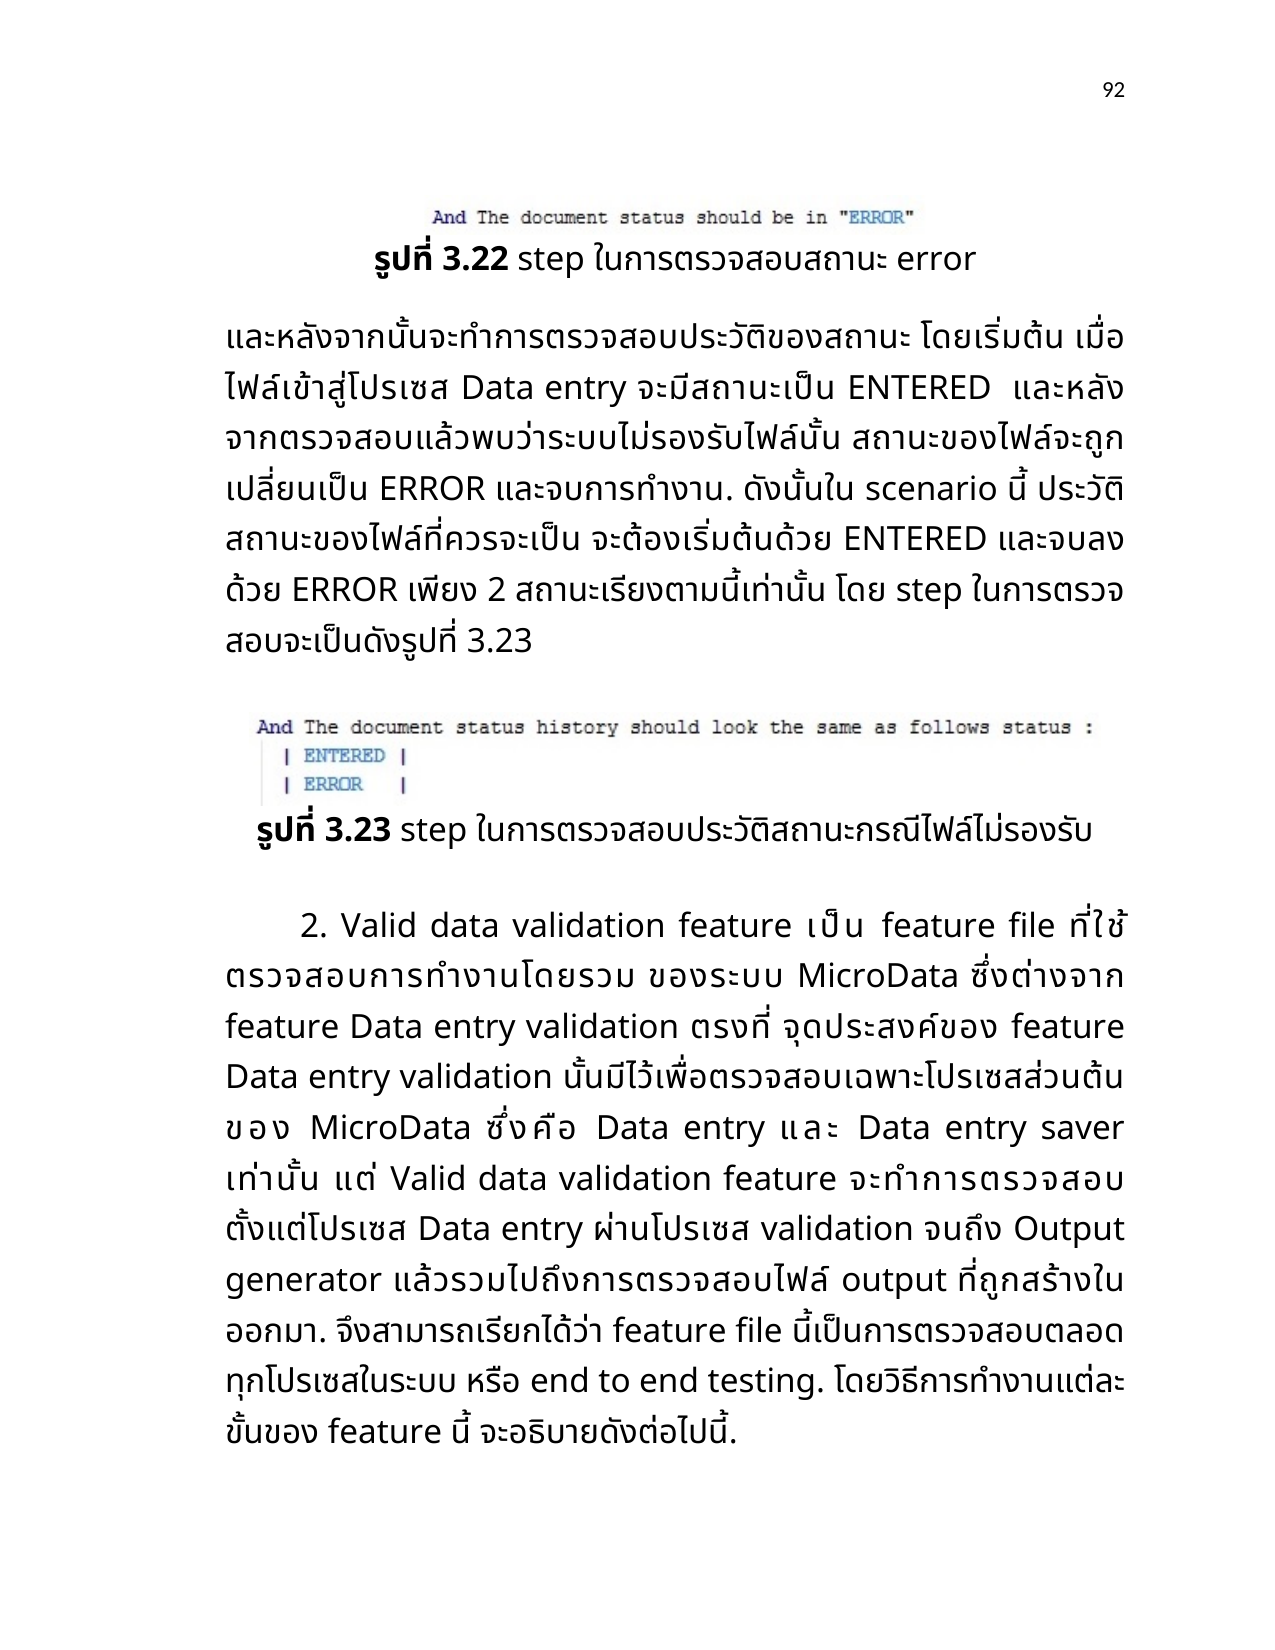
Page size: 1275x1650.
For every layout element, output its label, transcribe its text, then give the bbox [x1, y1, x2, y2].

picture [248, 712, 1102, 806]
text รูปที่ 3.22 step ในการตรวจสอบสถานะ error [225, 234, 1125, 285]
text และหลังจากนั้นจะทำการตรวจสอบประวัติของสถานะ โดยเริ่มต้น เมื่อไฟล์เข้าสู่โปรเซส Data entry จะมีสถานะเป็น ENTERED และหลังจากตรวจสอบแล้วพบว่าระบบไม่รองรับไฟล์นั้น สถานะของไฟล์จะถูกเปลี่ยนเป็น ERROR และจบการทำงาน. ดังนั้นใน scenario นี้ ประวัติสถานะของไฟล์ที่ควรจะเป็น จะต้องเริ่มต้นด้วย ENTERED และจบลงด้วย ERROR เพียง 2 สถานะเรียงตามนี้เท่านั้น โดย step ในการตรวจสอบจะเป็นดังรูปที่ 3.23 [225, 313, 1125, 667]
text 2. Valid data validation feature เป็น feature file ที่ใช้ตรวจสอบการทำงานโดยรวม ของระบบ MicroData ซึ่งต่างจาก feature Data entry validation ตรงที่ จุดประสงค์ของ feature Data entry validation นั้นมีไว้เพื่อตรวจสอบเฉพาะโปรเซสส่วนต้นของ MicroData ซึ่งคือ Data entry และ Data entry saver เท่านั้น แต่ Valid data validation feature จะทำการตรวจสอบตั้งแต่โปรเซส Data entry ผ่านโปรเซส validation จนถึง Output generator แล้วรวมไปถึงการตรวจสอบไฟล์ output ที่ถูกสร้างในออกมา. จึงสามารถเรียกได้ว่า feature file นี้เป็นการตรวจสอบตลอดทุกโปรเซสในระบบ หรือ end to end testing. โดยวิธีการทำงานแต่ละขั้นของ feature นี้ จะอธิบายดังต่อไปนี้. [225, 901, 1125, 1458]
picture [424, 195, 926, 235]
text รูปที่ 3.23 step ในการตรวจสอบประวัติสถานะกรณีไฟล์ไม่รองรับ [225, 805, 1125, 856]
